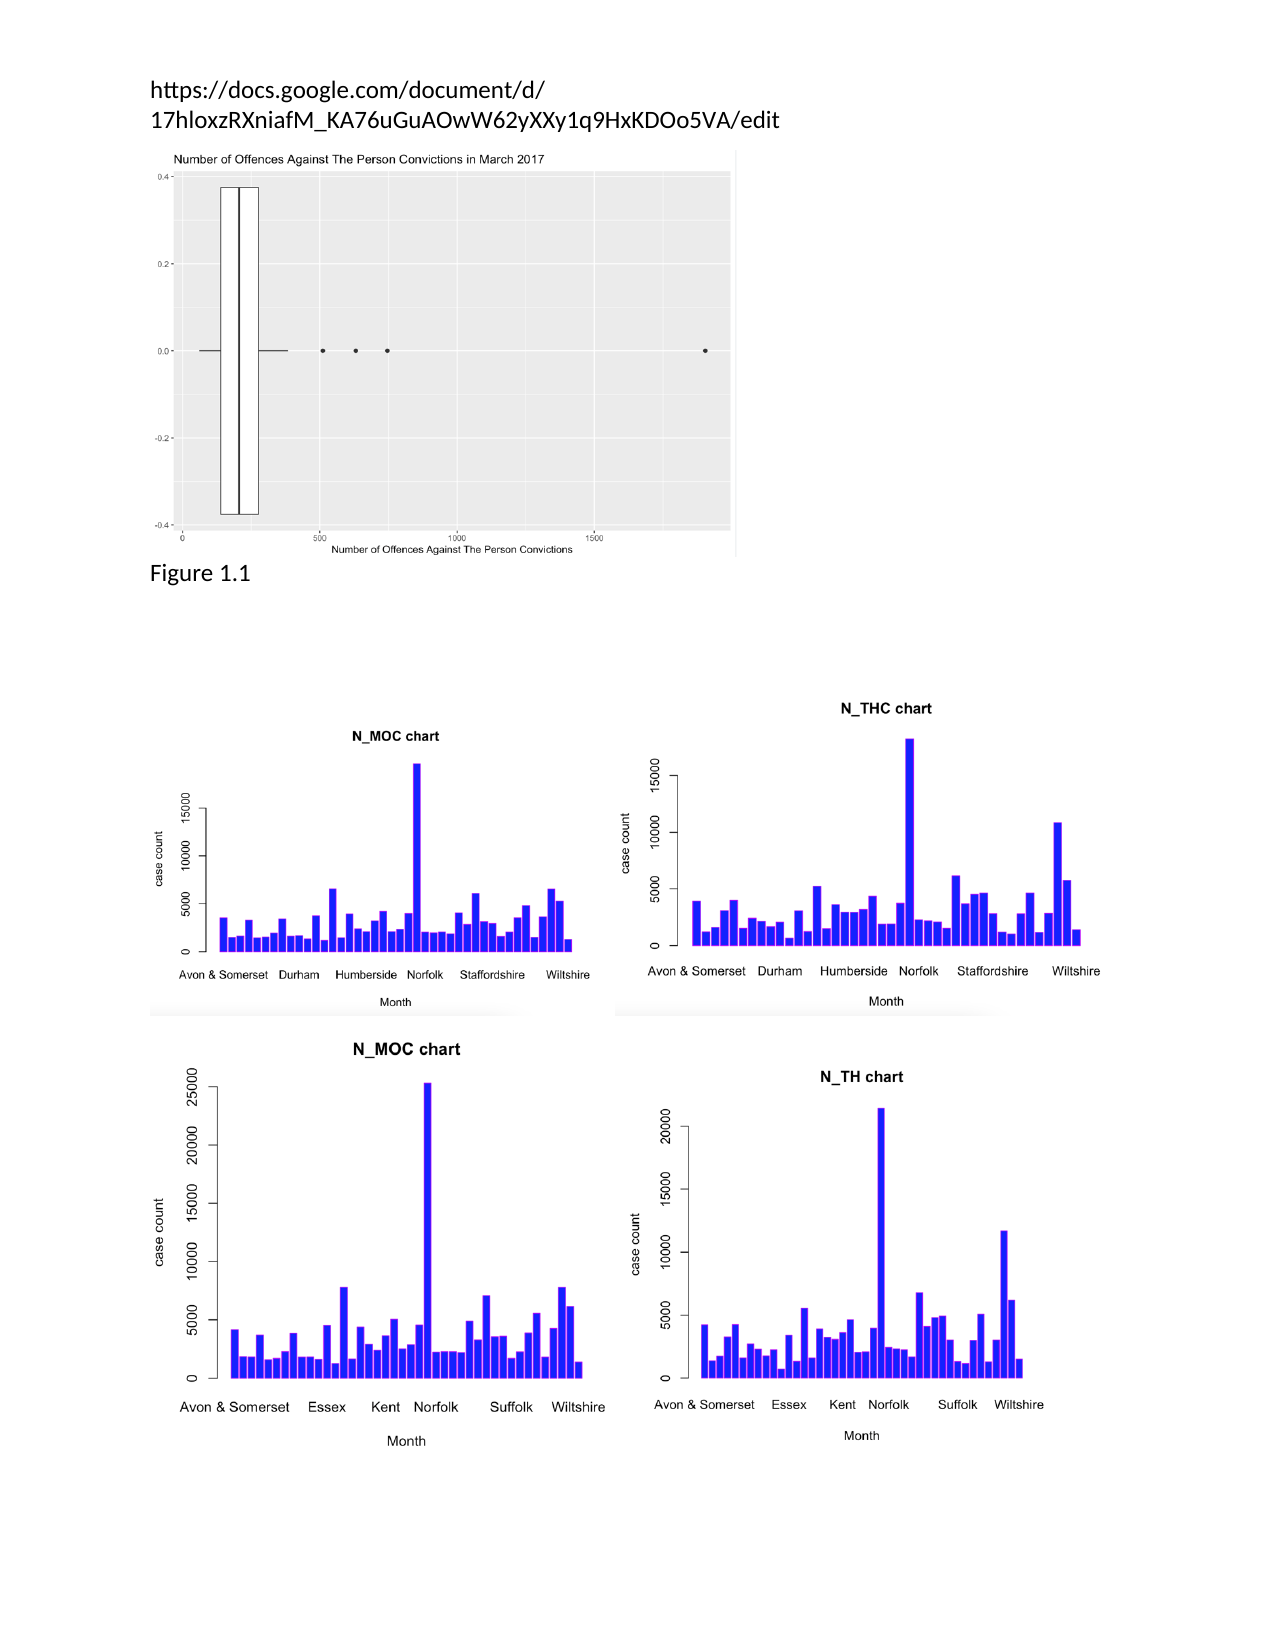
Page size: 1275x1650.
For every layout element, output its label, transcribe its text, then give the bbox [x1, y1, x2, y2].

picture [150, 679, 1124, 1454]
picture [150, 150, 737, 557]
text Figure 1.1 [150, 557, 1125, 587]
